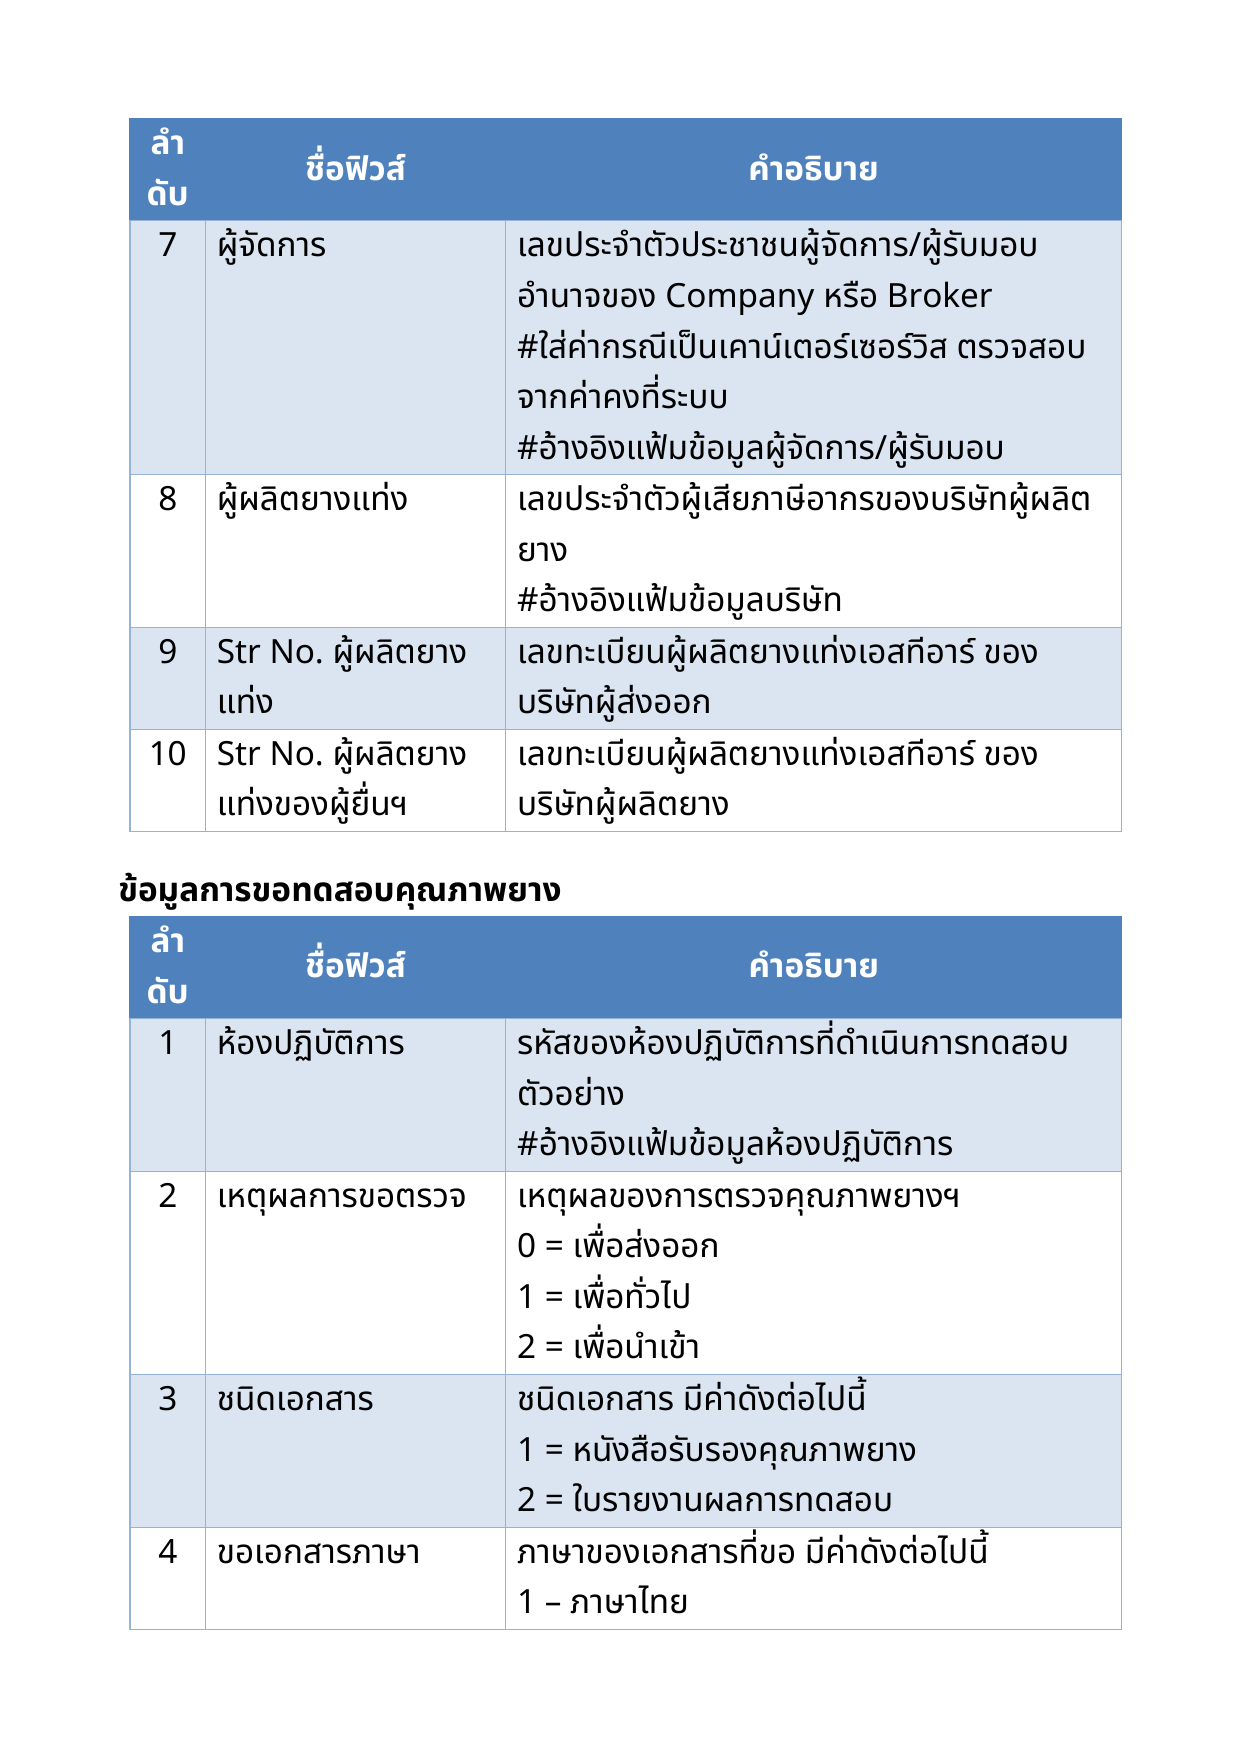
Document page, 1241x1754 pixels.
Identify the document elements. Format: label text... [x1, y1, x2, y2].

text ข้อมูลการขอทดสอบคุณภาพยาง [118, 866, 1122, 916]
table_cell เลขทะเบียนผู้ผลิตยางแท่งเอสทีอาร์ ของบริษัทผู้ผลิตยาง [506, 730, 1121, 831]
table_cell 9 [131, 628, 205, 729]
table_cell 3 [131, 1375, 205, 1527]
table_cell เลขประจำตัวประชาชนผู้จัดการ/ผู้รับมอบอำนาจของ Company หรือ Broker #ใส่ค่ากรณีเป็นเคาน์เตอร์เซอร์วิส ตรวจสอบจากค่าคงที่ระบบ #อ้างอิงแฟ้มข้อมูลผู้จัดการ/ผู้รับมอบ [506, 221, 1121, 474]
table_cell เหตุผลของการตรวจคุณภาพยางฯ 0 = เพื่อส่งออก 1 = เพื่อทั่วไป 2 = เพื่อนำเข้า [506, 1172, 1121, 1374]
table_cell 2 [131, 1172, 205, 1374]
table_cell Str No. ผู้ผลิตยางแท่ง [206, 628, 505, 729]
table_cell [506, 1528, 1121, 1629]
table_cell 10 [131, 730, 205, 831]
table_header ลำดับ [131, 119, 205, 220]
table_cell ผู้ผลิตยางแท่ง [206, 475, 505, 627]
table_cell เลขทะเบียนผู้ผลิตยางแท่งเอสทีอาร์ ของบริษัทผู้ส่งออก [506, 628, 1121, 729]
table_cell Str No. ผู้ผลิตยางแท่งของผู้ยื่นฯ [206, 730, 505, 831]
table_cell ผู้จัดการ [206, 221, 505, 474]
table_cell ขอเอกสารภาษา [206, 1528, 505, 1629]
table_header ชื่อฟิวส์ [206, 917, 505, 1018]
table_cell ชนิดเอกสาร [206, 1375, 505, 1527]
table_cell ห้องปฏิบัติการ [206, 1019, 505, 1171]
table_cell 7 [131, 221, 205, 474]
table_cell เหตุผลการขอตรวจ [206, 1172, 505, 1374]
table_cell ชนิดเอกสาร มีค่าดังต่อไปนี้ 1 = หนังสือรับรองคุณภาพยาง 2 = ใบรายงานผลการทดสอบ [506, 1375, 1121, 1527]
table_cell เลขประจำตัวผู้เสียภาษีอากรของบริษัทผู้ผลิตยาง #อ้างอิงแฟ้มข้อมูลบริษัท [506, 475, 1121, 627]
table_cell 1 [131, 1019, 205, 1171]
table_cell 8 [131, 475, 205, 627]
table_cell 4 [131, 1528, 205, 1629]
table_header คำอธิบาย [506, 119, 1121, 220]
table_header ลำดับ [131, 917, 205, 1018]
table_header ชื่อฟิวส์ [206, 119, 505, 220]
table_cell รหัสของห้องปฏิบัติการที่ดำเนินการทดสอบตัวอย่าง #อ้างอิงแฟ้มข้อมูลห้องปฏิบัติการ [506, 1019, 1121, 1171]
table_header คำอธิบาย [506, 917, 1121, 1018]
